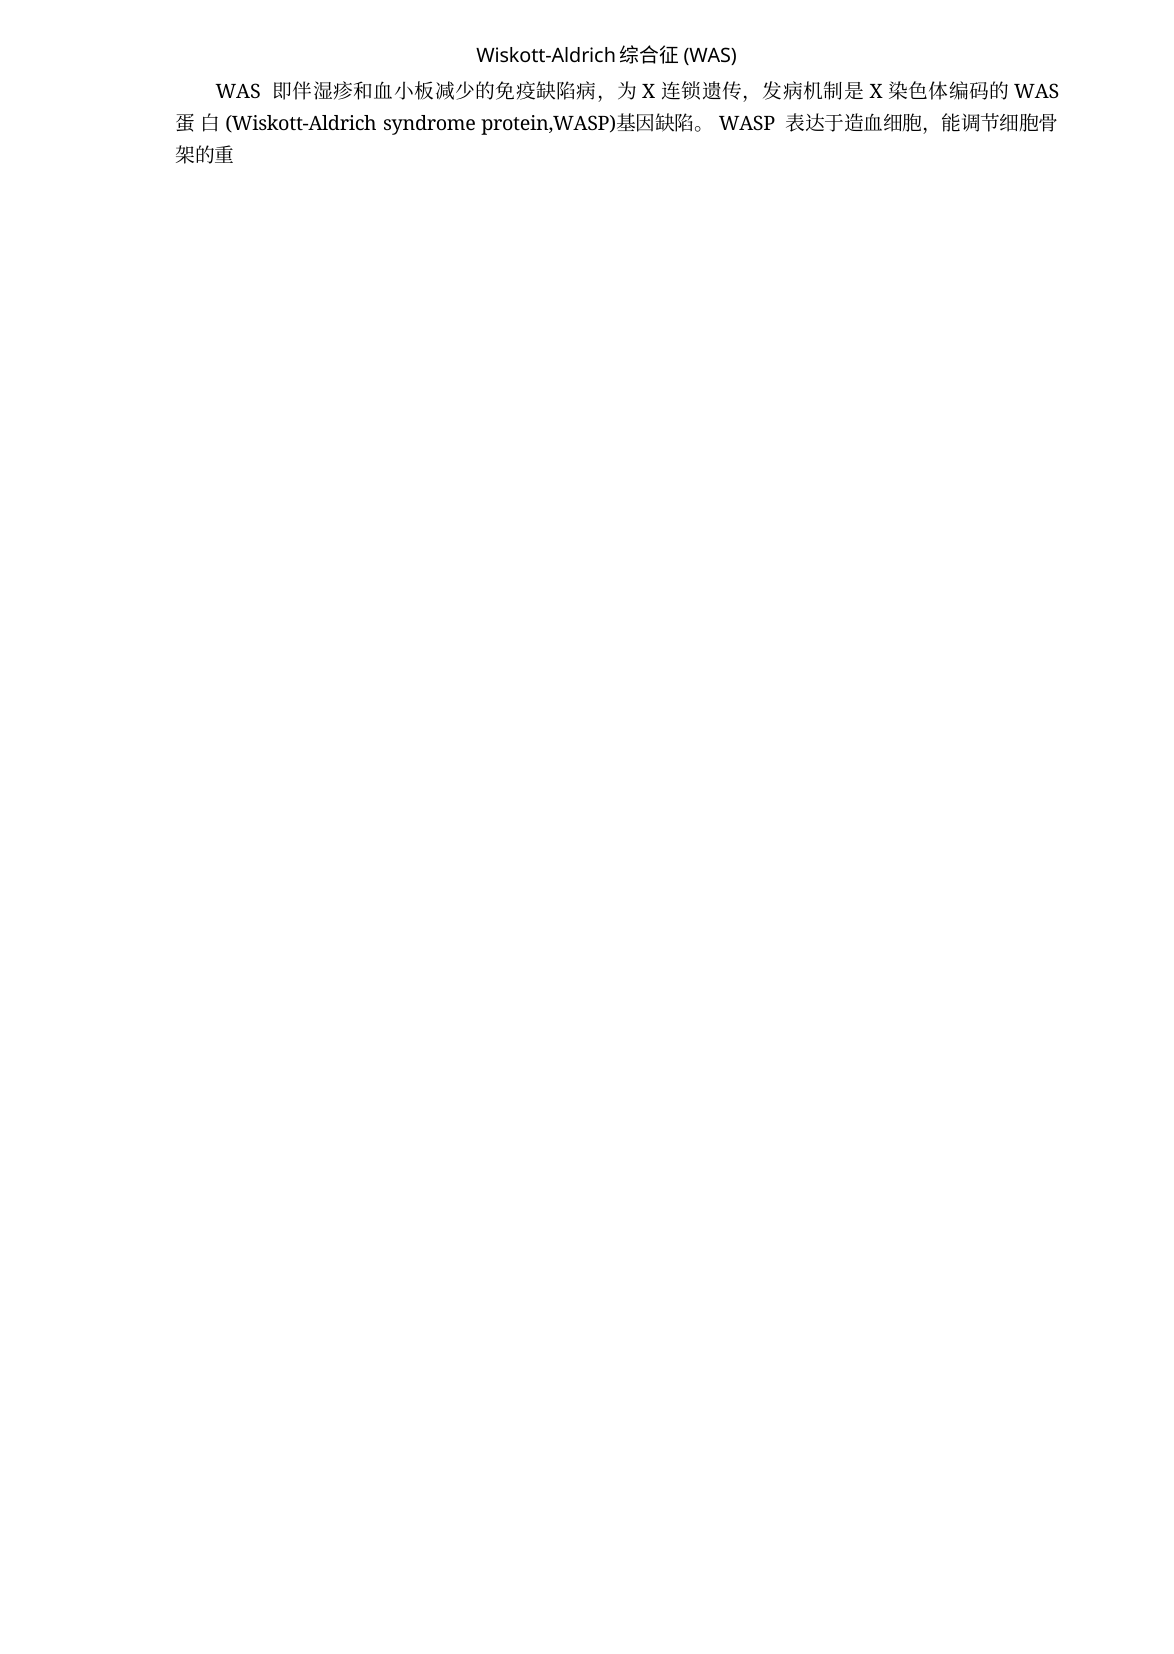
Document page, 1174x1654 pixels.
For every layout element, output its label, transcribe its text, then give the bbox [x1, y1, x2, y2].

text Wiskott-Aldrich综合征 (WAS) [476, 42, 1074, 68]
text WAS 即伴湿疹和血小板减少的免疫缺陷病，为X 连锁遗传，发病机制是 X 染色体编码的WAS 蛋 白 (Wiskott-Aldrich syndrome protein,WASP)基因缺陷。 WASP 表达于造血细胞，能调节细胞骨架的重 [175, 76, 1070, 168]
